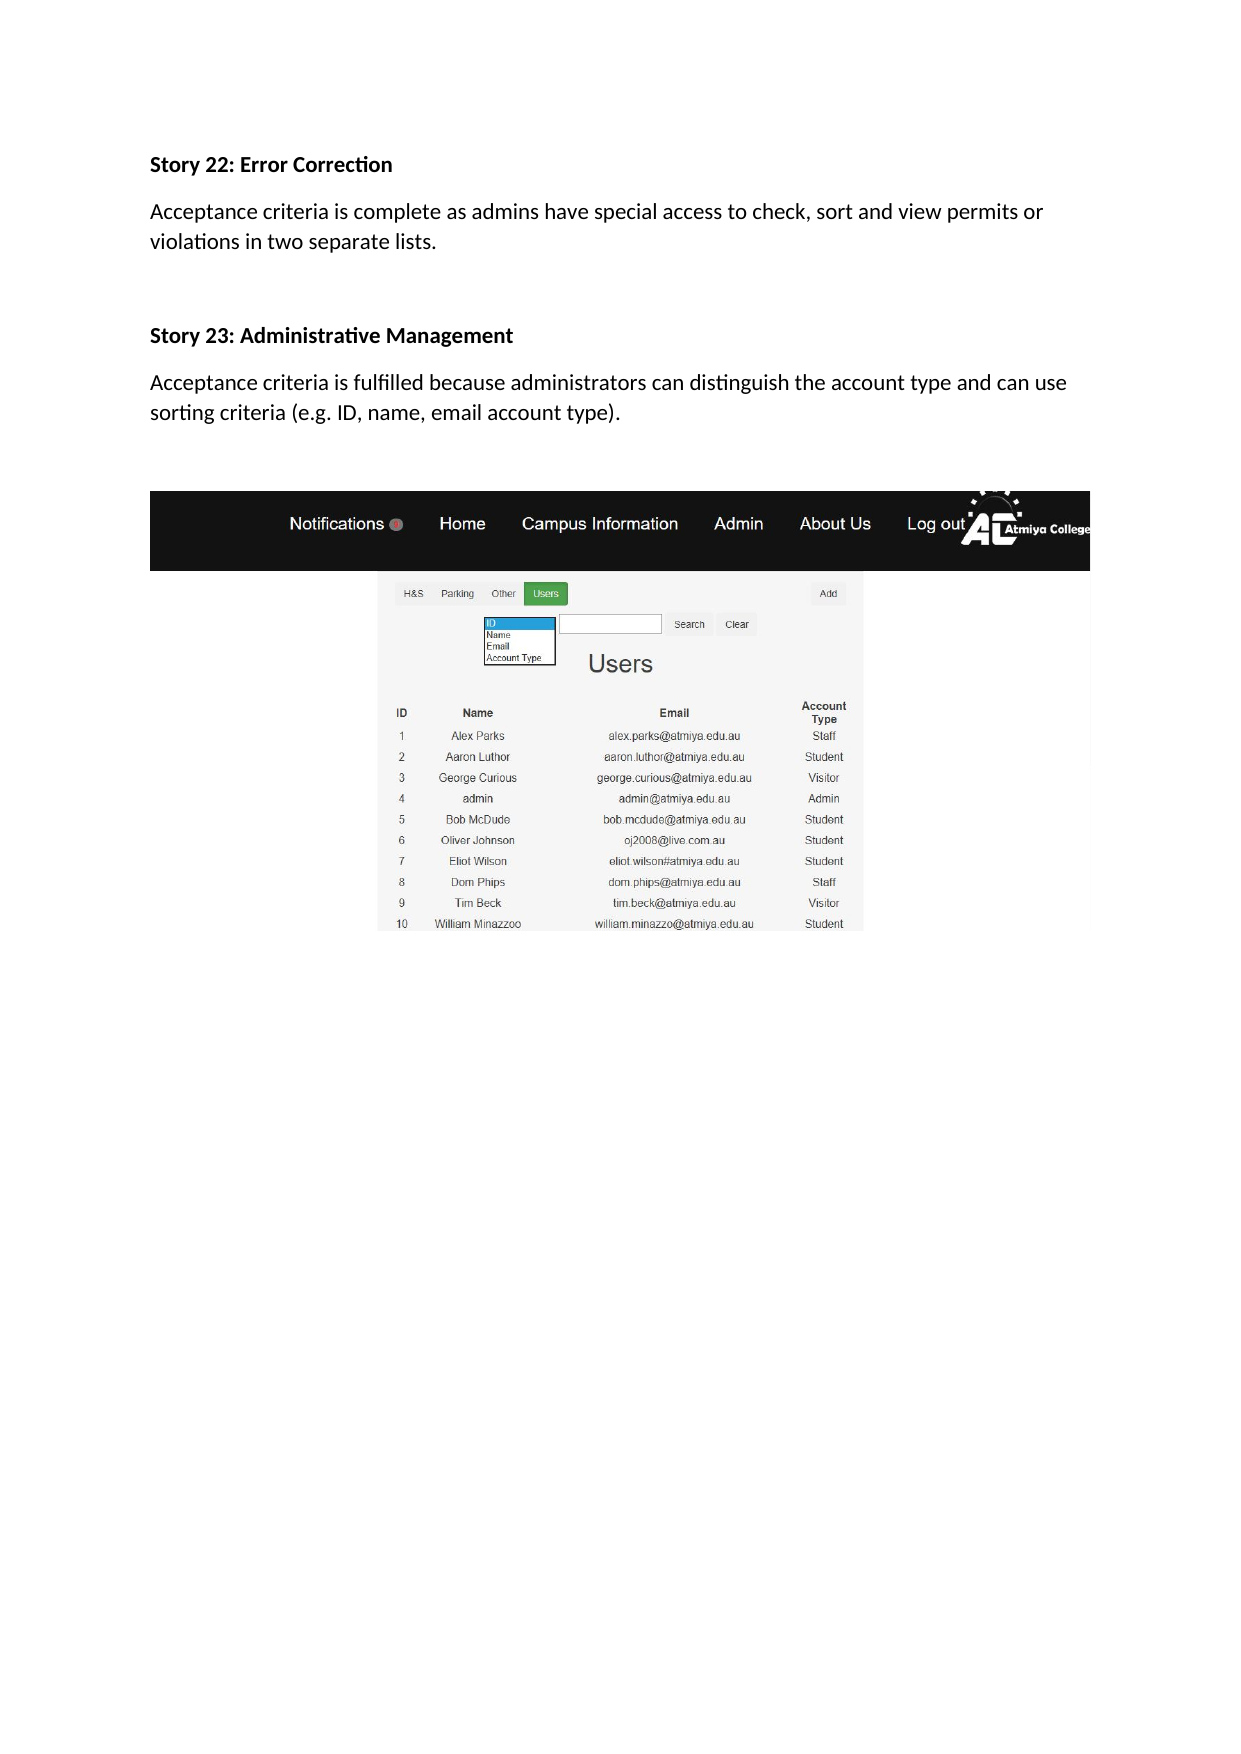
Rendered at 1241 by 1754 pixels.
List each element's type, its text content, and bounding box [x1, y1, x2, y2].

text Acceptance criteria is fulfilled because administrators can distinguish the account type and can use sorting criteria (e.g. ID, name, email account type). [150, 368, 1090, 426]
picture [150, 491, 1091, 931]
text Acceptance criteria is complete as admins have special access to check, sort and view permits or violations in two separate lists. [150, 197, 1090, 255]
text Story 23: Administrative Management [150, 321, 1090, 349]
text Story 22: Error Correction [150, 150, 1090, 178]
